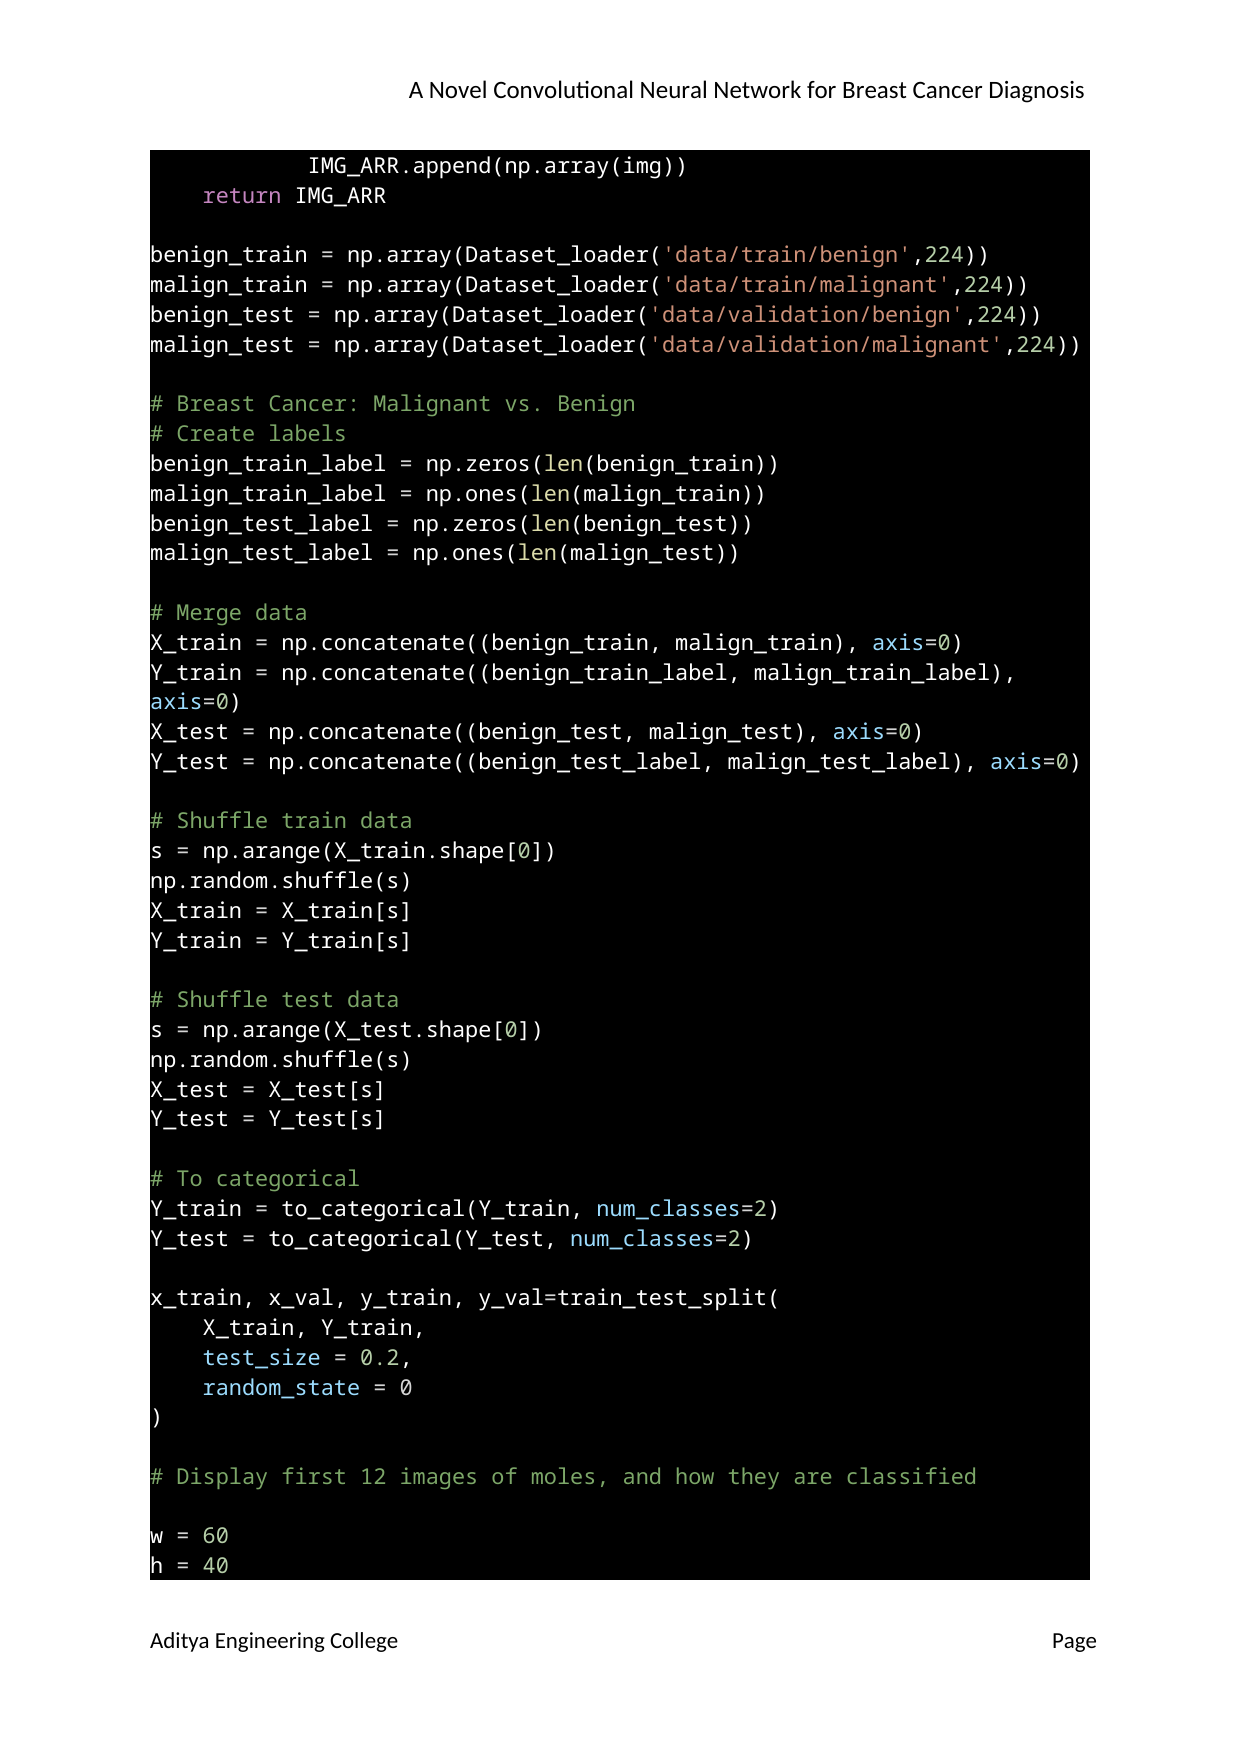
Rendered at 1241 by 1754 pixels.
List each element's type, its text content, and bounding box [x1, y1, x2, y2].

text malign_test = np.array(Dataset_loader('data/validation/malignant',224)) [150, 329, 1090, 358]
text w = 60 [150, 1520, 1090, 1550]
text malign_train = np.array(Dataset_loader('data/train/malignant',224)) [150, 269, 1090, 299]
text IMG_ARR.append(np.array(img)) [150, 150, 1090, 180]
text benign_train = np.array(Dataset_loader('data/train/benign',224)) [150, 239, 1090, 269]
text X_test = np.concatenate((benign_test, malign_test), axis=0) [150, 716, 1090, 746]
text s = np.arange(X_test.shape[0]) [150, 1014, 1090, 1044]
text # To categorical [150, 1163, 1090, 1193]
text s = np.arange(X_train.shape[0]) [150, 835, 1090, 865]
text Y_test = to_categorical(Y_test, num_classes=2) [150, 1222, 1090, 1252]
text Y_test = np.concatenate((benign_test_label, malign_test_label), axis=0) [150, 746, 1090, 776]
text Y_test = Y_test[s] [150, 1103, 1090, 1133]
text Y_train = to_categorical(Y_train, num_classes=2) [150, 1193, 1090, 1222]
text return IMG_ARR [150, 180, 1090, 209]
text test_size = 0.2, [150, 1342, 1090, 1371]
text np.random.shuffle(s) [150, 865, 1090, 895]
text Y_train = Y_train[s] [150, 924, 1090, 954]
text np.random.shuffle(s) [150, 1044, 1090, 1073]
text random_state = 0 [150, 1371, 1090, 1401]
text # Merge data [150, 597, 1090, 627]
text x_train, x_val, y_train, y_val=train_test_split( [150, 1282, 1090, 1312]
text h = 40 [150, 1550, 1090, 1580]
text malign_test_label = np.ones(len(malign_test)) [150, 537, 1090, 567]
text # Breast Cancer: Malignant vs. Benign [150, 388, 1090, 418]
text malign_train_label = np.ones(len(malign_train)) [150, 478, 1090, 507]
text benign_test_label = np.zeros(len(benign_test)) [150, 507, 1090, 537]
text # Display first 12 images of moles, and how they are classified [150, 1461, 1090, 1491]
text X_test = X_test[s] [150, 1073, 1090, 1103]
text benign_test = np.array(Dataset_loader('data/validation/benign',224)) [150, 299, 1090, 329]
text # Shuffle train data [150, 805, 1090, 835]
text benign_train_label = np.zeros(len(benign_train)) [150, 448, 1090, 478]
text X_train, Y_train, [150, 1312, 1090, 1342]
text # Create labels [150, 418, 1090, 448]
text ) [150, 1401, 1090, 1431]
text X_train = np.concatenate((benign_train, malign_train), axis=0) [150, 627, 1090, 656]
text # Shuffle test data [150, 984, 1090, 1014]
text Y_train = np.concatenate((benign_train_label, malign_train_label), axis=0) [150, 656, 1090, 716]
text X_train = X_train[s] [150, 895, 1090, 924]
